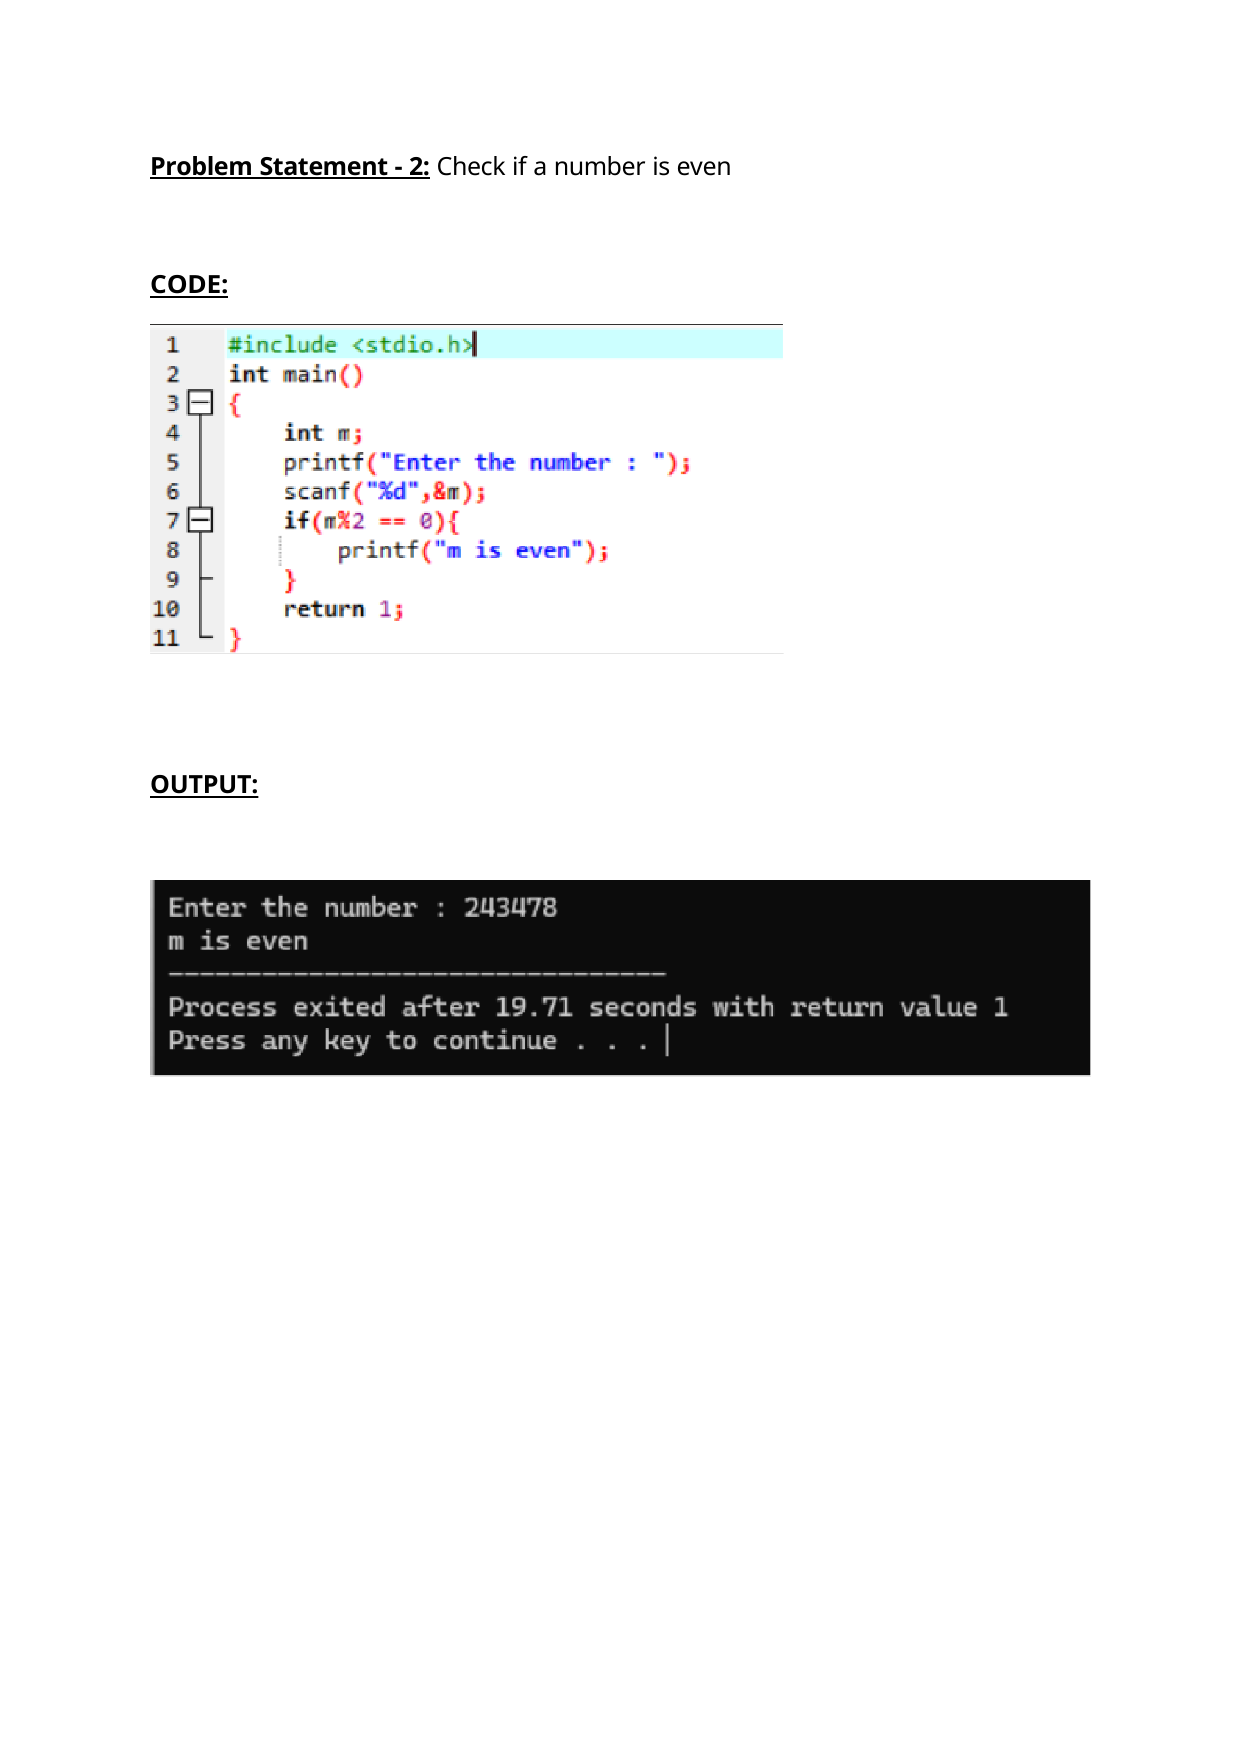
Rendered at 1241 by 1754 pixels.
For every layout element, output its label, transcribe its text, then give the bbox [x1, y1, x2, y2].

picture [150, 324, 784, 654]
text OUTPUT: [150, 767, 1128, 801]
picture [150, 880, 1091, 1077]
text Problem Statement - 2: Check if a number is even [150, 148, 1128, 182]
text CODE: [150, 267, 1128, 301]
